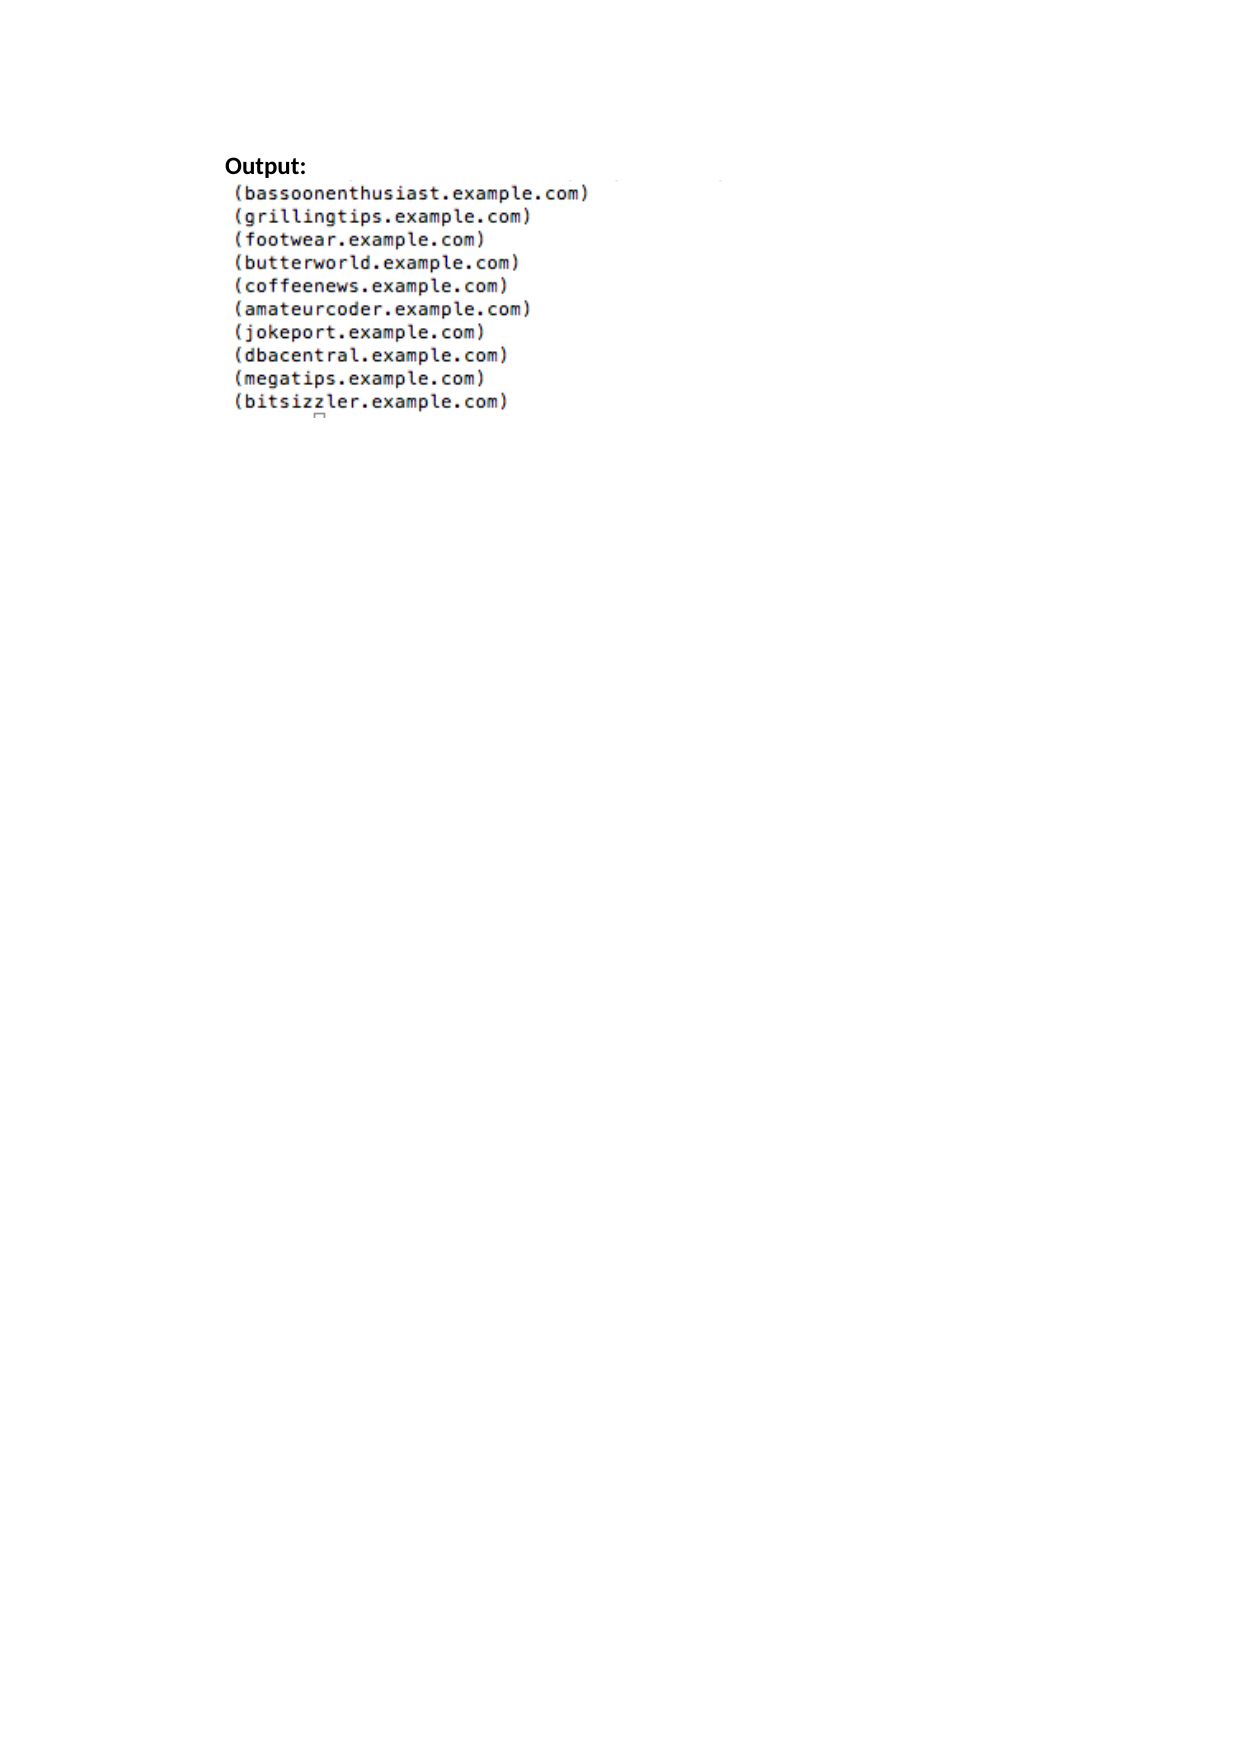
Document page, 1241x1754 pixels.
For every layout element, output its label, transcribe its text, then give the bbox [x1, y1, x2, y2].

picture [225, 180, 1165, 418]
text Output: [225, 150, 1090, 180]
